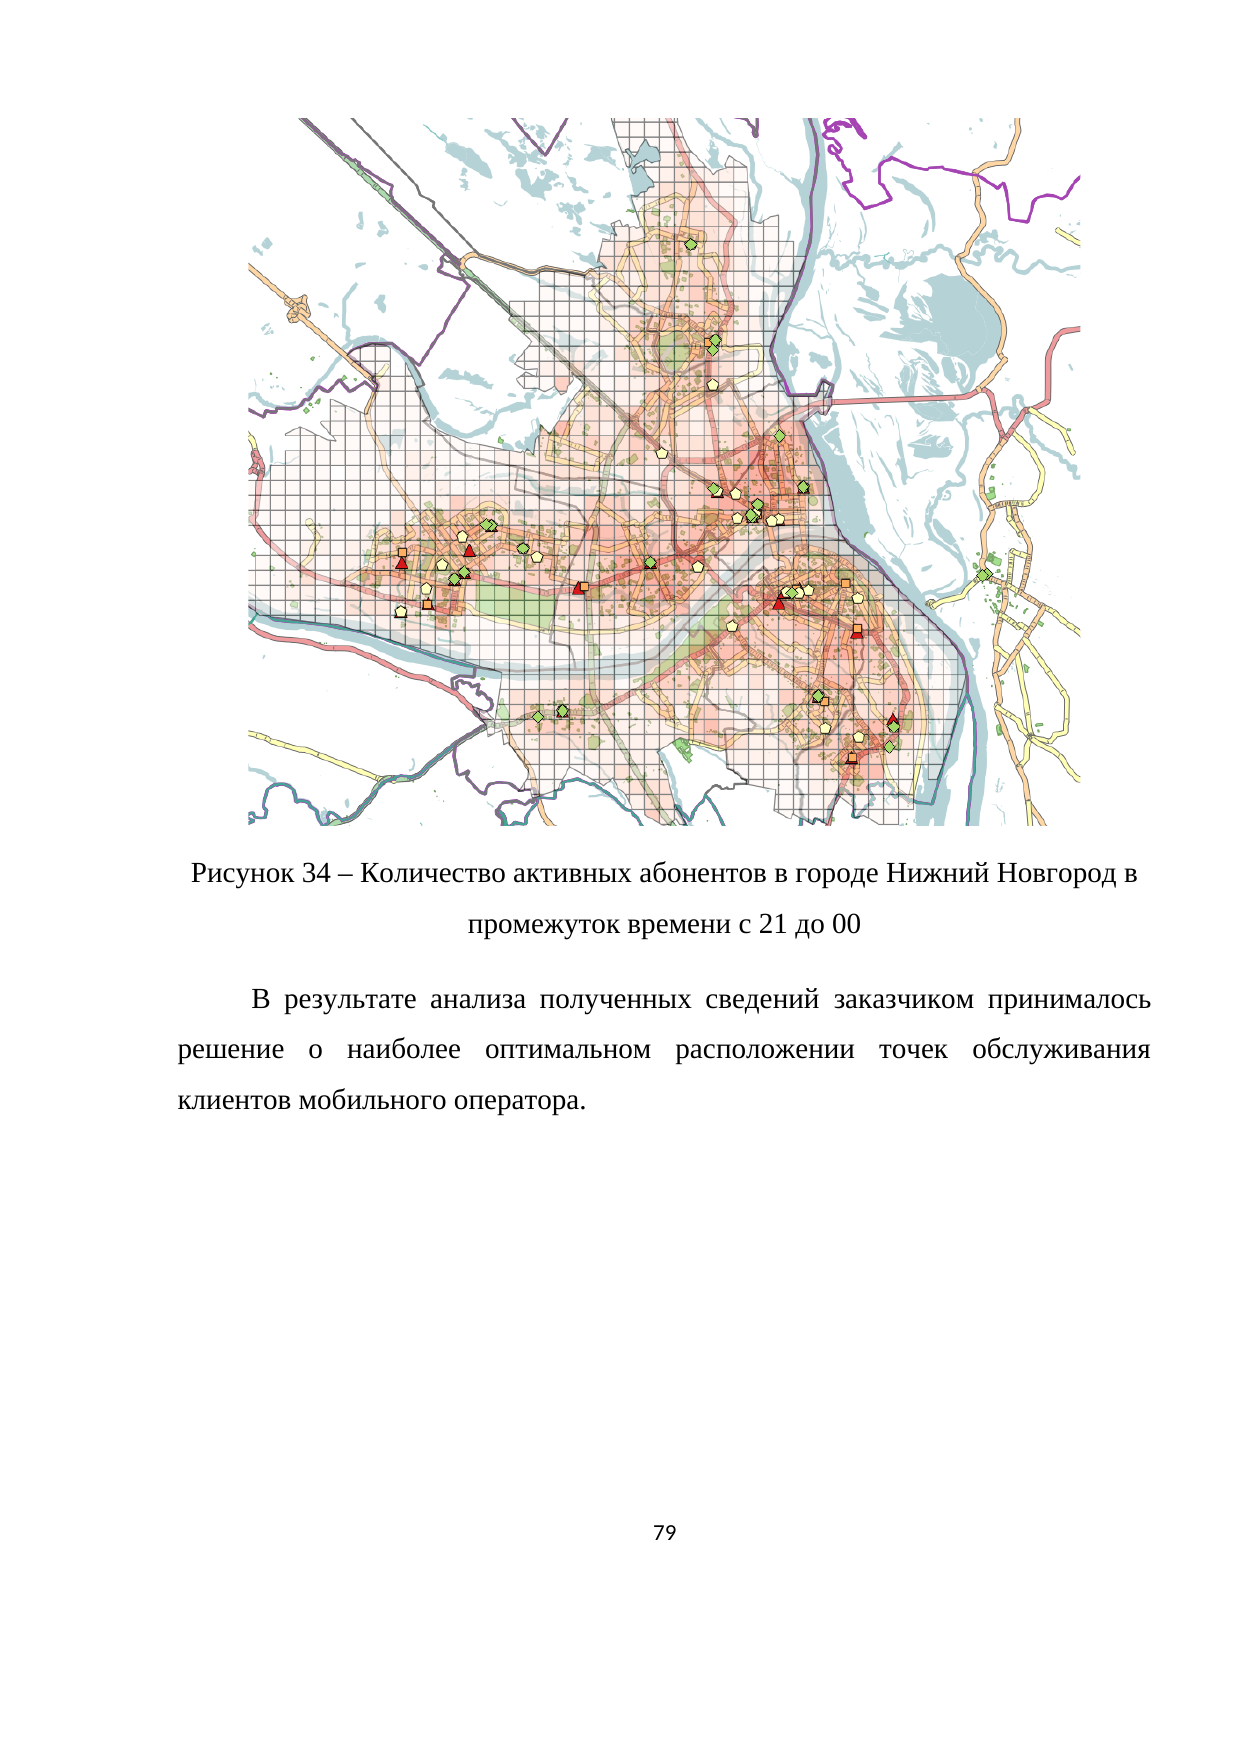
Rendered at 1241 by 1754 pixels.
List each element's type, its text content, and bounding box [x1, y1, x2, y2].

text В результате анализа полученных сведений заказчиком принималось решение о наиболее оптимальном расположении точек обслуживания клиентов мобильного оператора. [177, 981, 1152, 1115]
picture [248, 118, 1081, 826]
text Рисунок 34 – Количество активных абонентов в городе Нижний Новгород в промежуток времени с 21 до 00 [177, 856, 1152, 939]
